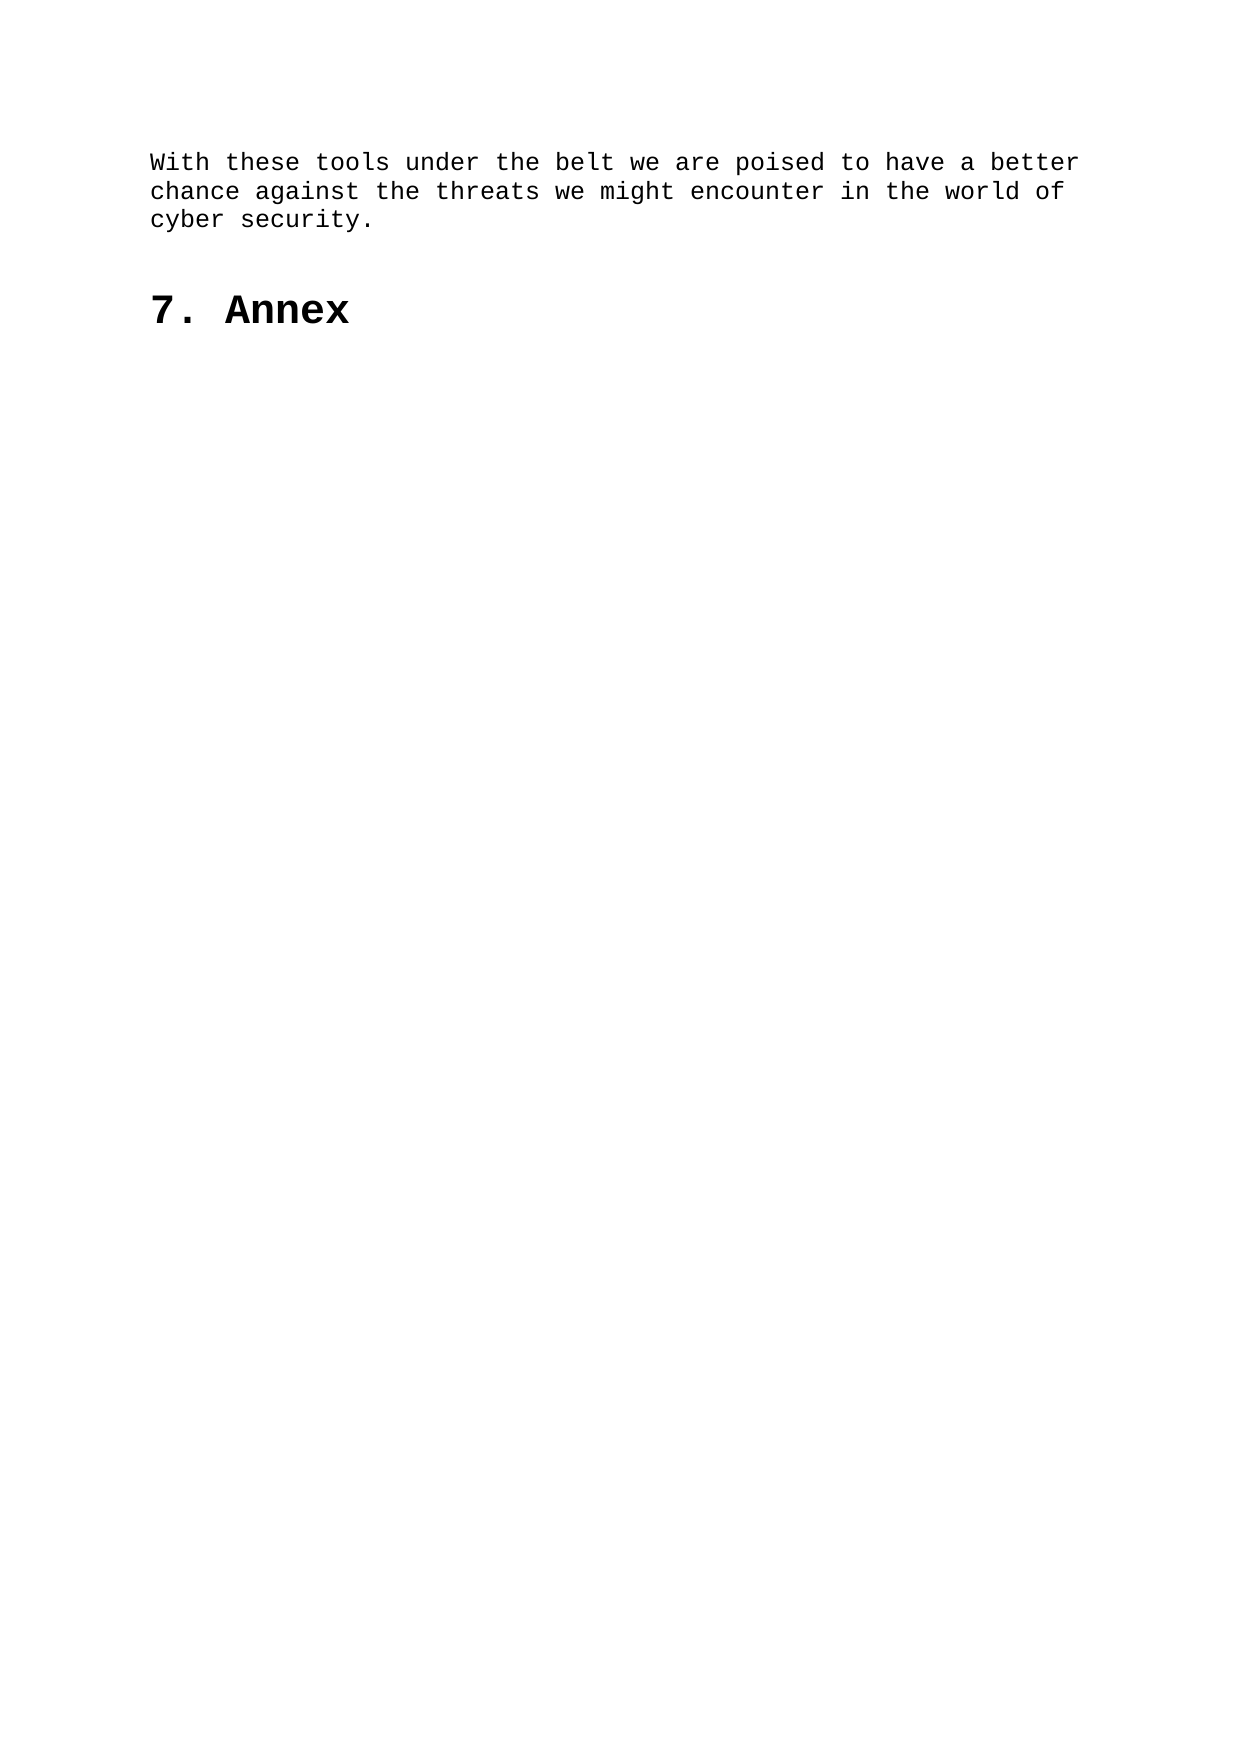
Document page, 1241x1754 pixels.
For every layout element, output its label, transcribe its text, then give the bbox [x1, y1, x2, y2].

text With these tools under the belt we are poised to have a better chance against the threats we might encounter in the world of cyber security. [150, 150, 1090, 235]
subtitle 7. Annex [150, 288, 1090, 336]
